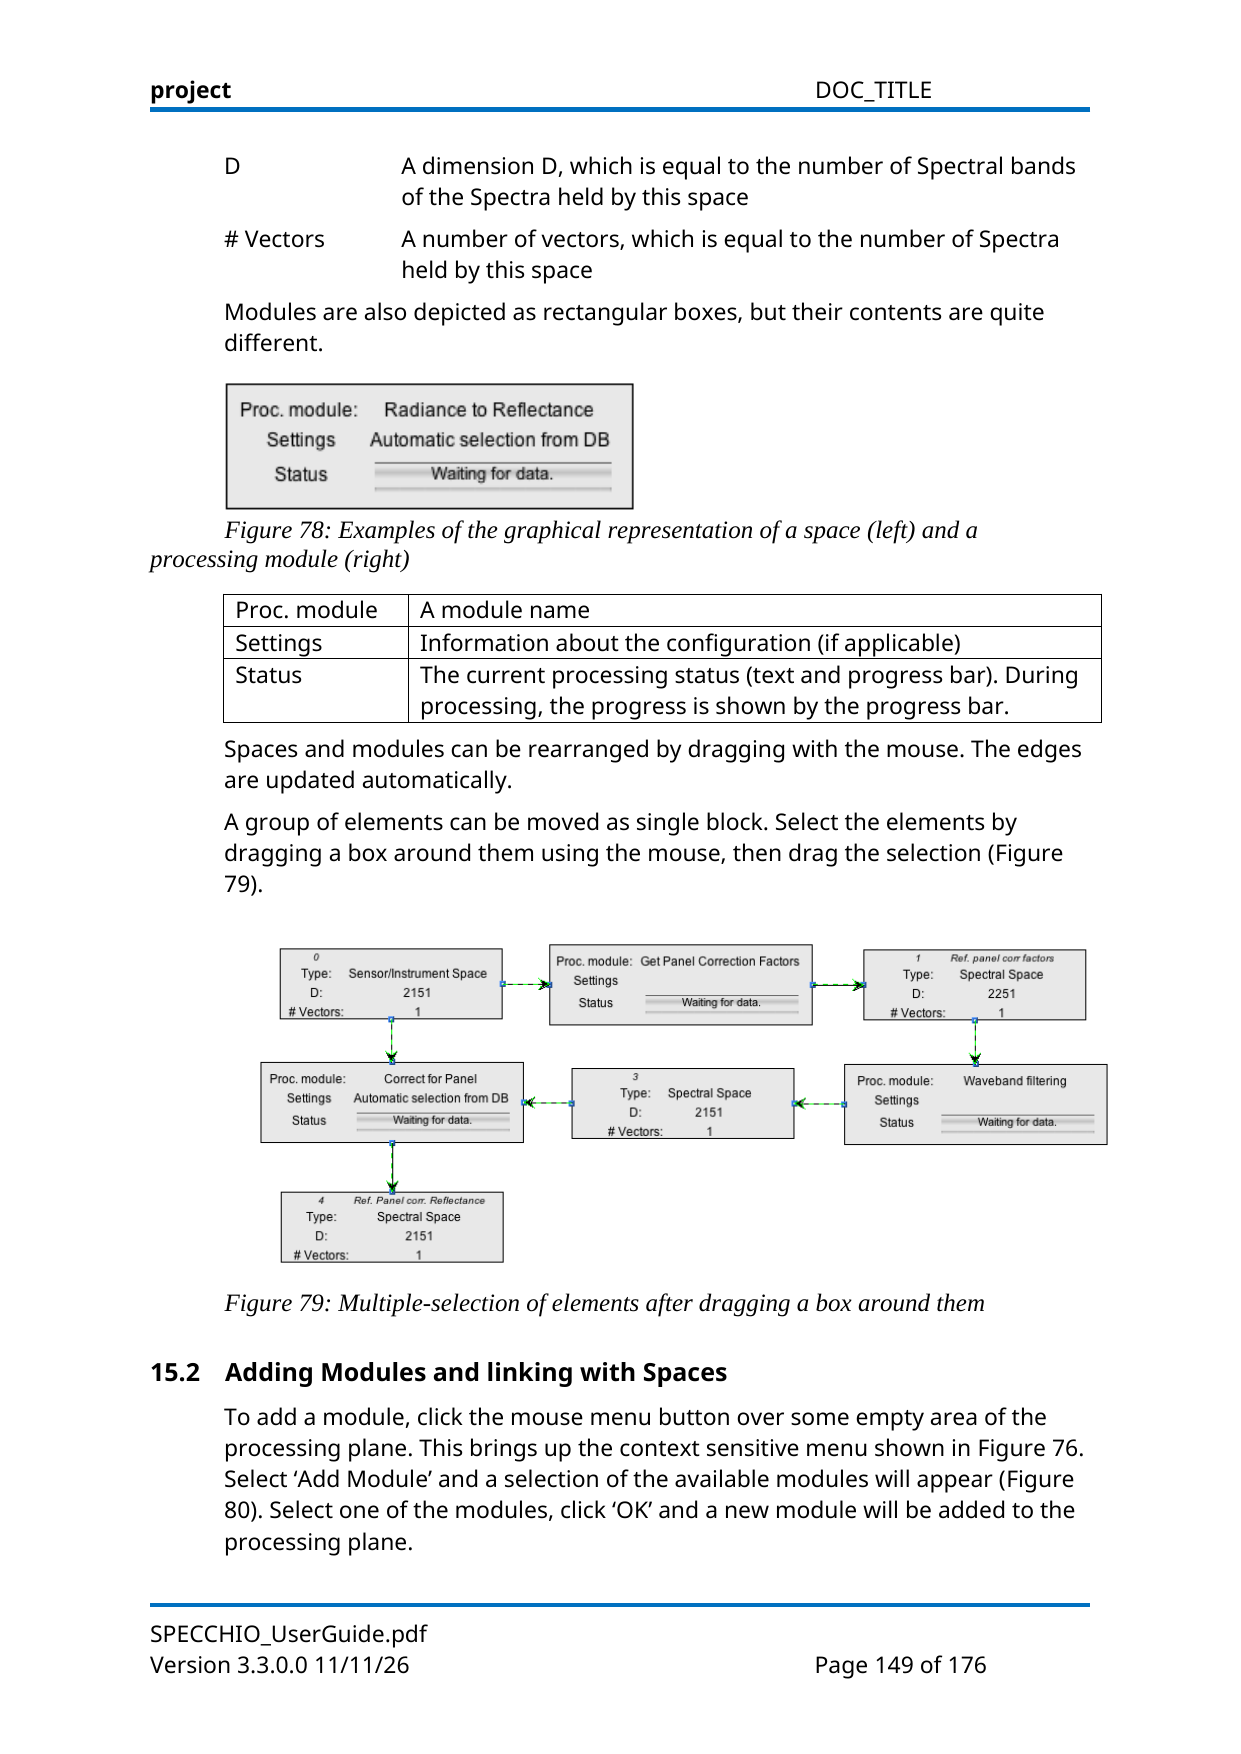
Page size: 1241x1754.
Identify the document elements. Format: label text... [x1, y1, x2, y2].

text To add a module, click the mouse menu button over some empty area of the processing plane. This brings up the context sensitive menu shown in Figure 76. Select ‘Add Module’ and a selection of the available modules will appear (Figure 80). Select one of the modules, click ‘OK’ and a new module will be added to the processing plane. [224, 1401, 1090, 1557]
text Figure 79: Multiple-selection of elements after dragging a box around them [150, 1288, 1090, 1317]
text # Vectors A number of vectors, which is equal to the number of Spectra held by this space [224, 223, 1090, 285]
picture [223, 920, 1140, 1288]
text Figure 78: Examples of the graphical representation of a space (left) and a processing module (right) [150, 515, 1090, 573]
text D A dimension D, which is equal to the number of Spectral bands of the Spectra held by this space [224, 150, 1090, 212]
table_header A module name [409, 595, 1101, 626]
table_cell Status [224, 659, 408, 722]
table_cell Information about the configuration (if applicable) [409, 627, 1101, 658]
table_cell Settings [224, 627, 408, 658]
text A group of elements can be moved as single block. Select the elements by dragging a box around them using the mouse, then drag the selection (Figure 79). [224, 806, 1090, 900]
table_header Proc. module [224, 595, 408, 626]
picture [223, 379, 637, 516]
subtitle Adding Modules and linking with Spaces [150, 1354, 1090, 1388]
text Modules are also depicted as rectangular boxes, but their contents are quite different. [224, 296, 1090, 358]
table_cell The current processing status (text and progress bar). During processing, the progress is shown by the progress bar. [409, 659, 1101, 722]
text Spaces and modules can be rearranged by dragging with the mouse. The edges are updated automatically. [224, 733, 1090, 796]
